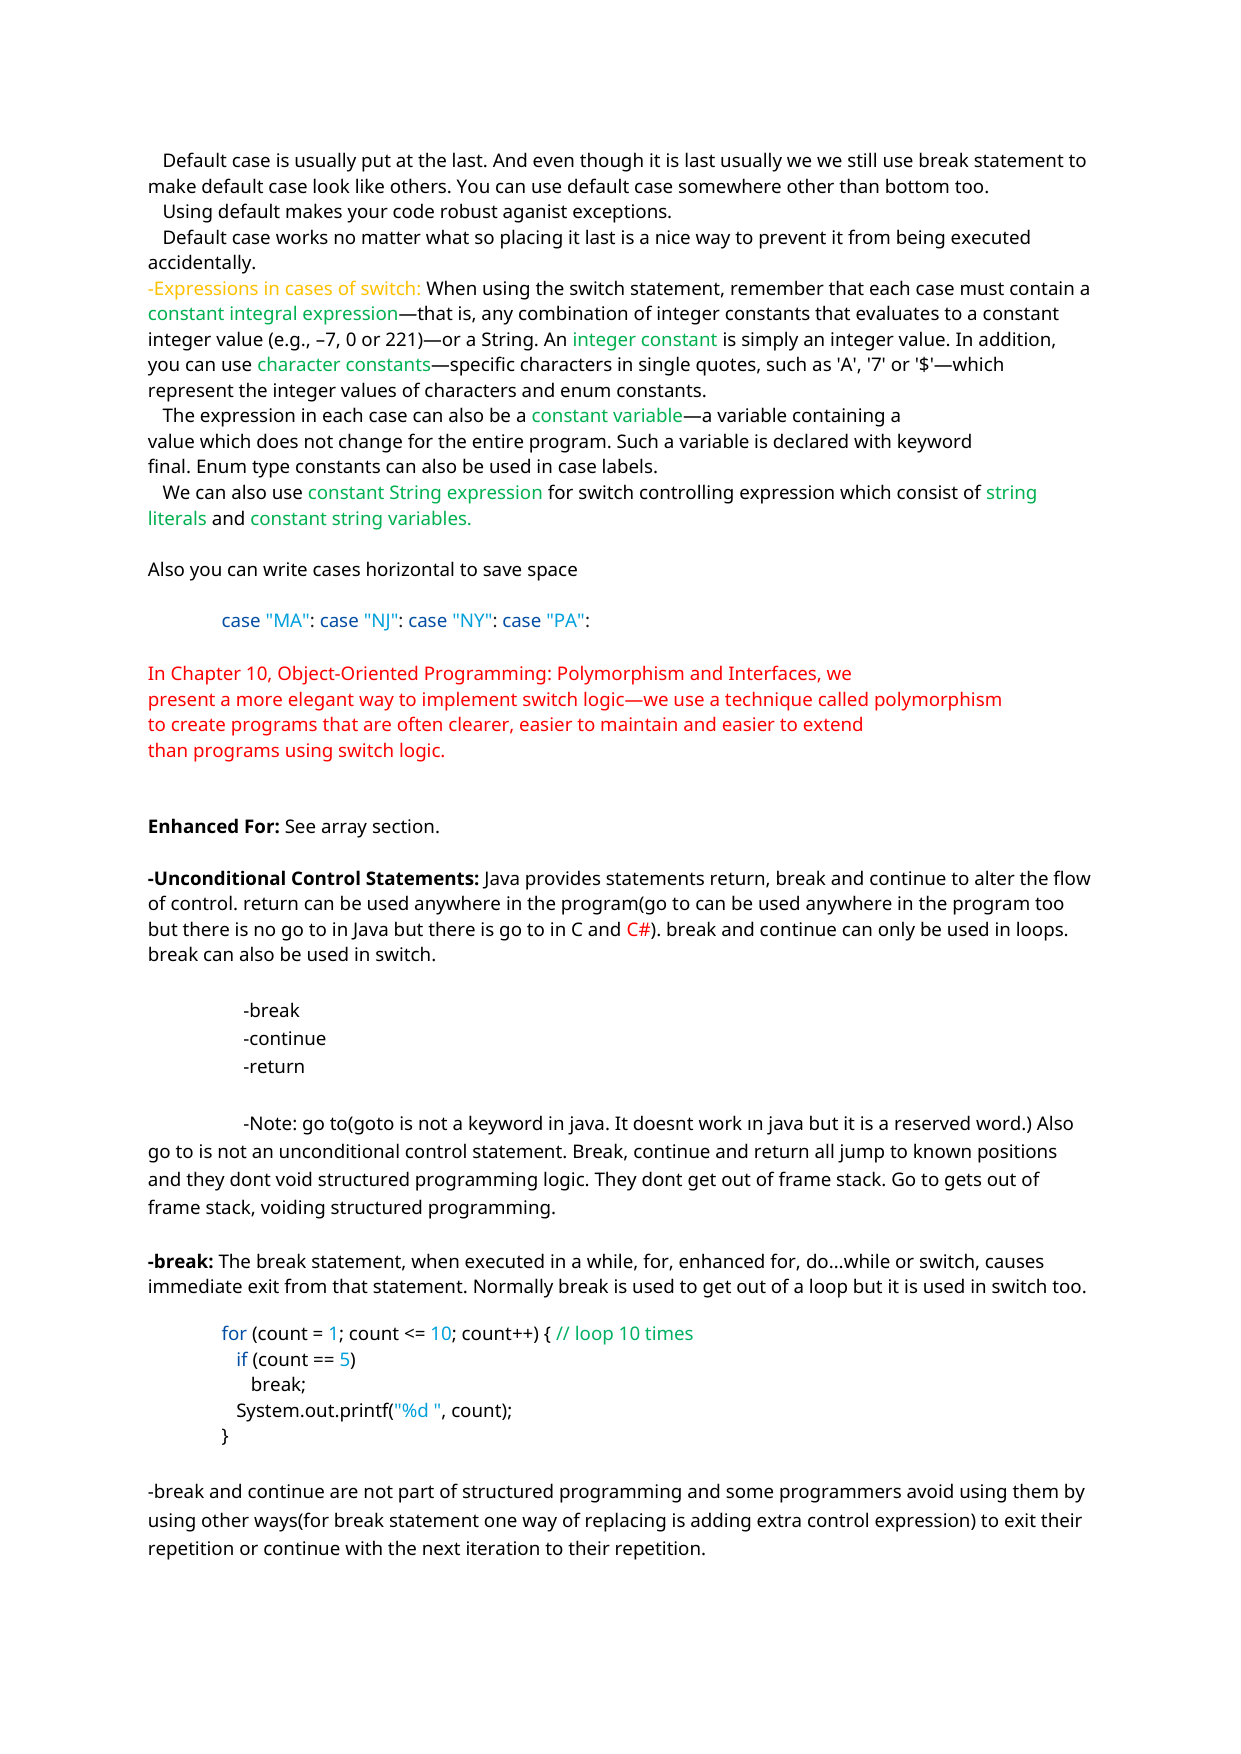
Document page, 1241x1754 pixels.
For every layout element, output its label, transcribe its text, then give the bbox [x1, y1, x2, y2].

text -Note: go to(goto is not a keyword in java. It doesnt work ın java but it is a reserved word.) Also go to is not an unconditional control statement. Break, continue and return all jump to known positions and they dont void structured programming logic. They dont get out of frame stack. Go to gets out of frame stack, voiding structured programming. [148, 1107, 1093, 1220]
text System.out.printf("%d ", count); [148, 1397, 1093, 1422]
text break; [148, 1371, 1093, 1397]
text Default case is usually put at the last. And even though it is last usually we we still use break statement to make default case look like others. You can use default case somewhere other than bottom too. [148, 148, 1093, 199]
text case "MA": case "NJ": case "NY": case "PA": [148, 607, 1093, 632]
text if (count == 5) [148, 1346, 1093, 1371]
text Default case works no matter what so placing it last is a nice way to prevent it from being executed accidentally. [148, 224, 1093, 275]
text The expression in each case can also be a constant variable—a variable containing a [148, 403, 1093, 428]
text final. Enum type constants can also be used in case labels. [148, 454, 1093, 479]
text We can also use constant String expression for switch controlling expression which consist of string literals and constant string variables. [148, 479, 1093, 530]
text Also you can write cases horizontal to save space [148, 556, 1093, 581]
text -continue [148, 1023, 1093, 1051]
text -break [148, 995, 1093, 1023]
text -return [148, 1051, 1093, 1079]
text value which does not change for the entire program. Such a variable is declared with keyword [148, 428, 1093, 454]
text than programs using switch logic. [148, 737, 1093, 763]
text for (count = 1; count <= 10; count++) { // loop 10 times [148, 1320, 1093, 1346]
text present a more elegant way to implement switch logic—we use a technique called polymorphism [148, 686, 1093, 712]
text -Unconditional Control Statements: Java provides statements return, break and continue to alter the flow of control. return can be used anywhere in the program(go to can be used anywhere in the program too but there is no go to in Java but there is go to in C and C#). break and continue can only be used in loops. break can also be used in switch. [148, 865, 1093, 967]
text -break: The break statement, when executed in a while, for, enhanced for, do…while or switch, causes immediate exit from that statement. Normally break is used to get out of a loop but it is used in switch too. [148, 1248, 1093, 1299]
text In Chapter 10, Object-Oriented Programming: Polymorphism and Interfaces, we [148, 661, 1093, 686]
text -break and continue are not part of structured programming and some programmers avoid using them by using other ways(for break statement one way of replacing is adding extra control expression) to exit their repetition or continue with the next iteration to their repetition. [148, 1476, 1093, 1561]
text -Expressions in cases of switch: When using the switch statement, remember that each case must contain a constant integral expression—that is, any combination of integer constants that evaluates to a constant integer value (e.g., –7, 0 or 221)—or a String. An integer constant is simply an integer value. In addition, you can use character constants—specific characters in single quotes, such as 'A', '7' or '$'—which represent the integer values of characters and enum constants. [148, 275, 1093, 403]
text Enhanced For: See array section. [148, 814, 1093, 839]
text } [148, 1422, 1093, 1448]
text Using default makes your code robust aganist exceptions. [148, 199, 1093, 224]
text to create programs that are often clearer, easier to maintain and easier to extend [148, 712, 1093, 737]
